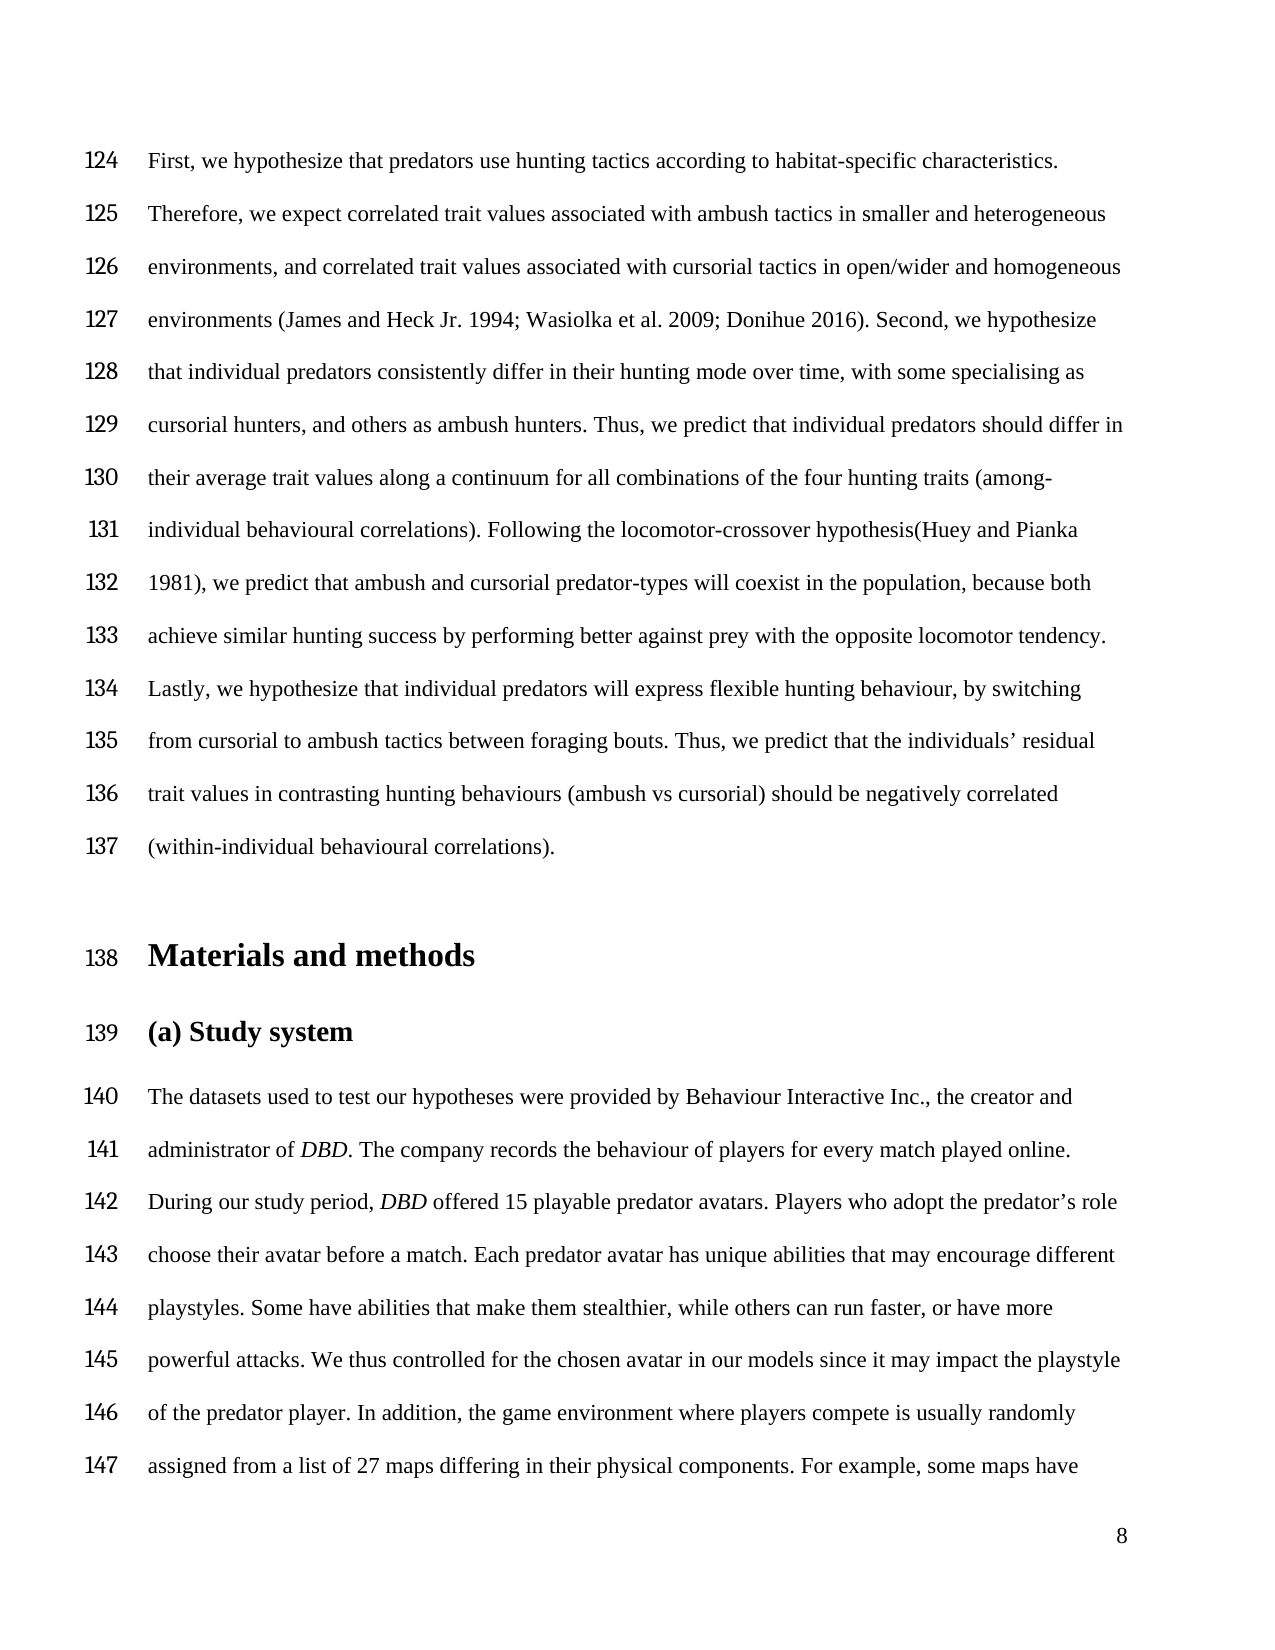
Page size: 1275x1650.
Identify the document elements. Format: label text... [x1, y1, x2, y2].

subtitle Materials and methods [148, 936, 1127, 974]
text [148, 1083, 1127, 1478]
subtitle (a) Study system [148, 1014, 1127, 1047]
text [148, 148, 1127, 859]
